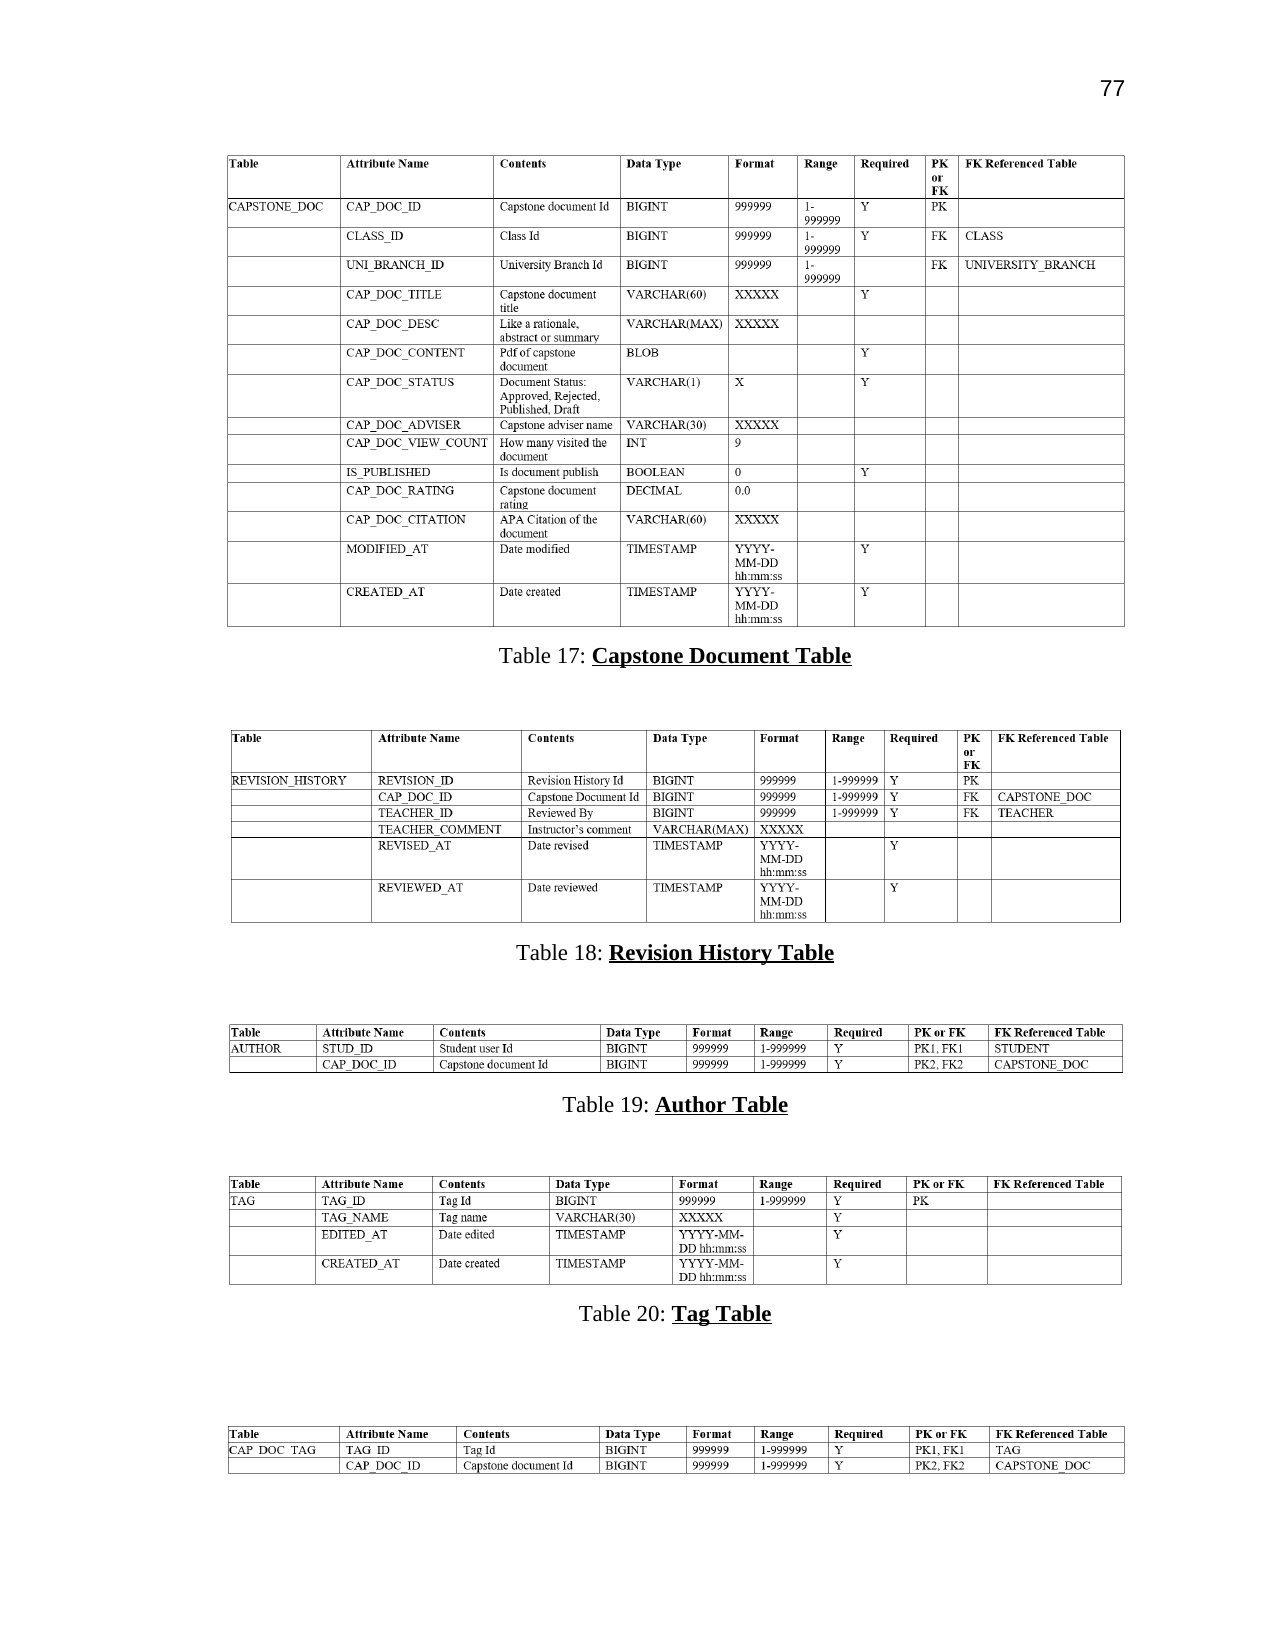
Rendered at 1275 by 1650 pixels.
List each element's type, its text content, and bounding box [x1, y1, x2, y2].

text Table 17: Capstone Document Table [225, 642, 1125, 669]
picture [225, 1170, 1125, 1287]
picture [225, 1418, 1125, 1477]
picture [225, 150, 1125, 630]
picture [225, 1017, 1125, 1078]
text Table 20: Tag Table [225, 1300, 1125, 1326]
text Table 18: Revision History Table [225, 938, 1125, 965]
text Table 19: Author Table [225, 1091, 1125, 1117]
picture [225, 721, 1125, 926]
